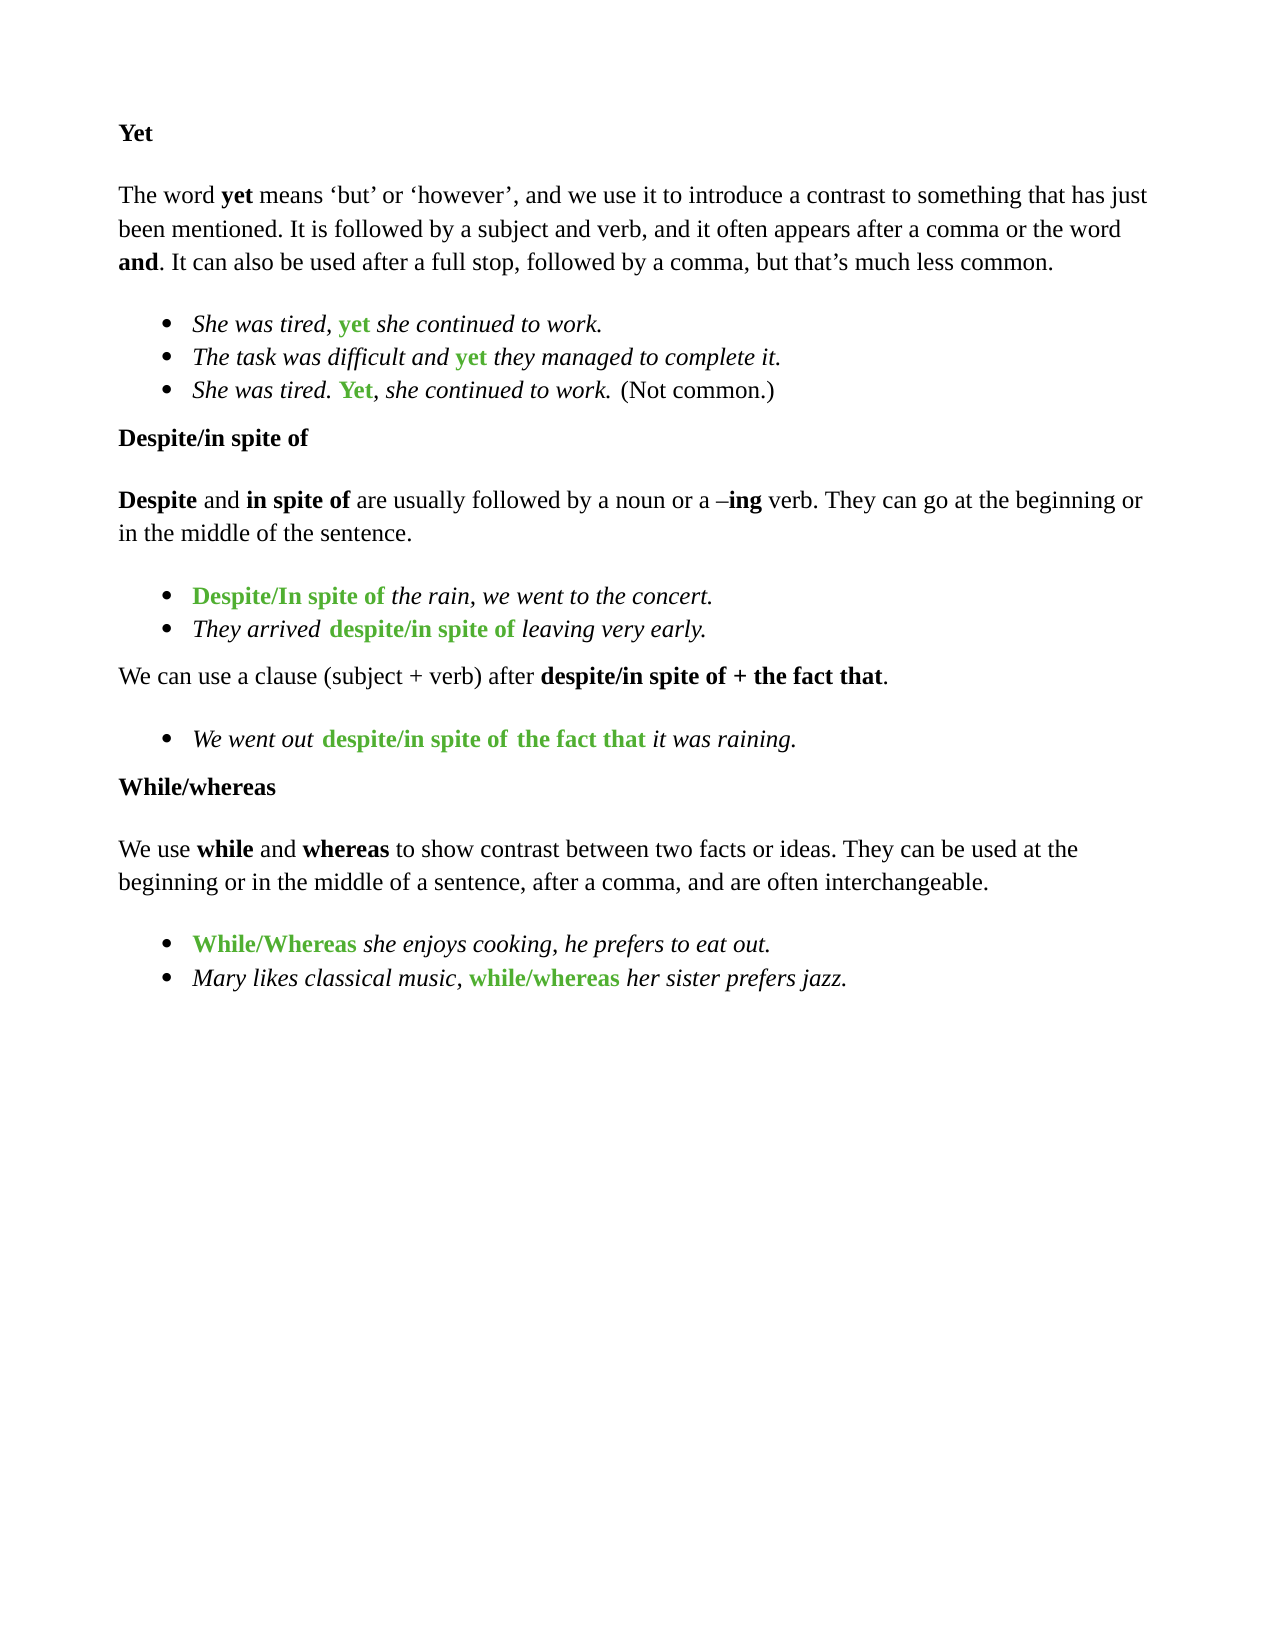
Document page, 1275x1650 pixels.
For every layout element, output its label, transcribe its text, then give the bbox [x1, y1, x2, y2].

subtitle Despite/in spite of [118, 423, 1157, 452]
list While/Whereas she enjoys cooking, he prefers to eat out. [162, 929, 1157, 958]
text We use while and whereas to show contrast between two facts or ideas. They can be used at the beginning or in the middle of a sentence, after a comma, and are often interchangeable. [118, 834, 1157, 896]
list We went out despite/in spite of the fact that it was raining. [162, 724, 1157, 753]
list They arrived despite/in spite of leaving very early. [162, 614, 1157, 643]
text Despite and in spite of are usually followed by a noun or a –ing verb. They can go at the beginning or in the middle of the sentence. [118, 485, 1157, 547]
list Mary likes classical music, while/whereas her sister prefers jazz. [162, 963, 1157, 991]
list She was tired. Yet, she continued to work. (Not common.) [162, 375, 1157, 404]
list The task was difficult and yet they managed to complete it. [162, 342, 1157, 371]
list Despite/In spite of the rain, we went to the concert. [162, 581, 1157, 609]
list She was tired, yet she continued to work. [162, 309, 1157, 338]
subtitle While/whereas [118, 772, 1157, 800]
text The word yet means ‘but’ or ‘however’, and we use it to introduce a contrast to something that has just been mentioned. It is followed by a subject and verb, and it often appears after a comma or the word and. It can also be used after a full stop, followed by a comma, but that’s much less common. [118, 181, 1157, 275]
text We can use a clause (subject + verb) after despite/in spite of + the fact that. [118, 661, 1157, 690]
subtitle Yet [118, 118, 1157, 147]
